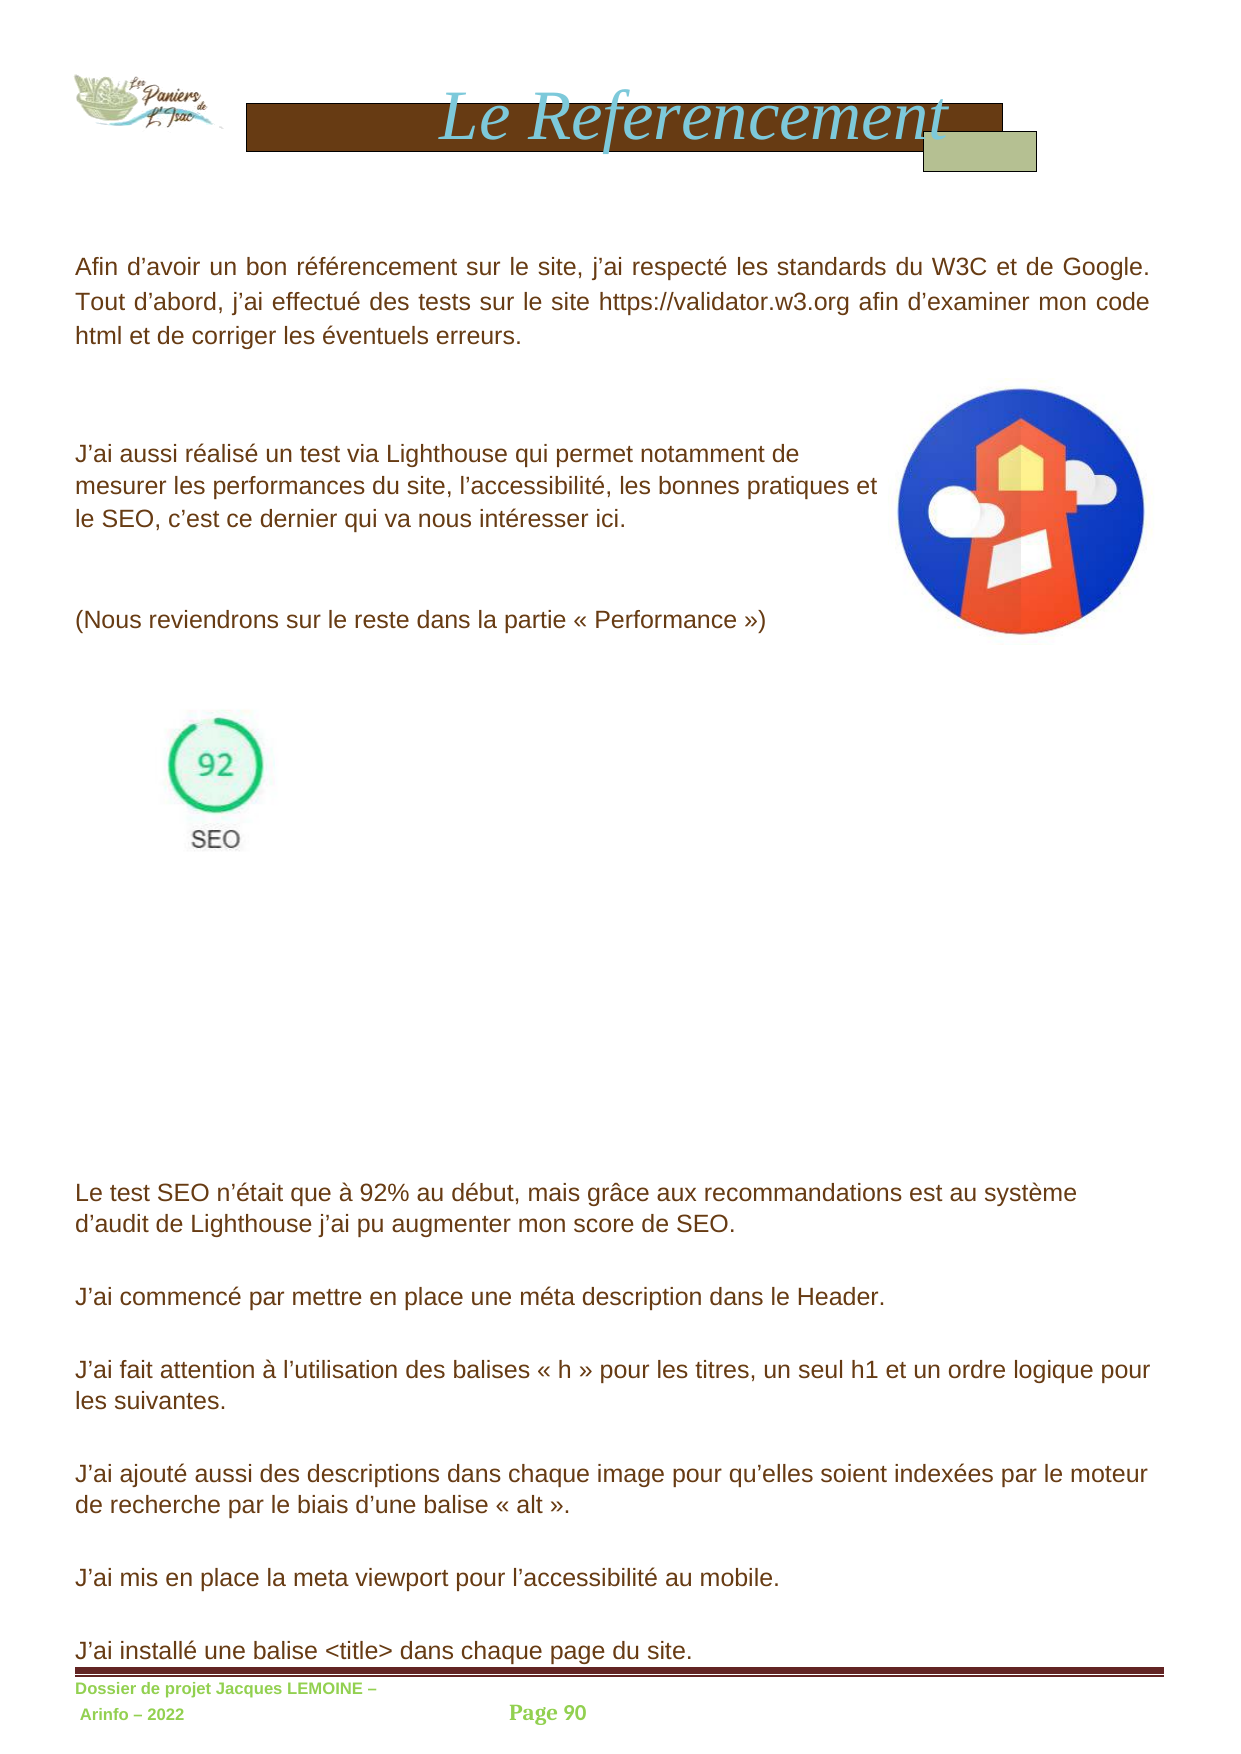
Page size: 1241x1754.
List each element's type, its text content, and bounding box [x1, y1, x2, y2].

text Le test SEO n’était que à 92% au début, mais grâce aux recommandations est au système d’audit de Lighthouse j’ai pu augmenter mon score de SEO. [75, 1178, 1139, 1238]
picture [887, 378, 1155, 605]
text J’ai aussi réalisé un test via Lighthouse qui permet notamment de mesurer les performances du site, l’accessibilité, les bonnes pratiques et le SEO, c’est ce dernier qui va nous intéresser ici. [75, 439, 887, 532]
text J’ai installé une balise <title> dans chaque page du site. [75, 1636, 1164, 1665]
picture [127, 691, 301, 881]
text Afin d’avoir un bon référencement sur le site, j’ai respecté les standards du W3C et de Google. Tout d’abord, j’ai effectué des tests sur le site https://validator.w3.org afin d’examiner mon code html et de corriger les éventuels erreurs. [75, 252, 1152, 350]
picture [61, 61, 239, 140]
text J’ai fait attention à l’utilisation des balises « h » pour les titres, un seul h1 et un ordre logique pour les suivantes. [75, 1355, 1156, 1415]
text Le Referencement [439, 73, 1164, 155]
text (Nous reviendrons sur le reste dans la partie « Performance ») [75, 605, 1164, 634]
text J’ai ajouté aussi des descriptions dans chaque image pour qu’elles soient indexées par le moteur de recherche par le biais d’une balise « alt ». [75, 1459, 1156, 1519]
text J’ai mis en place la meta viewport pour l’accessibilité au mobile. [75, 1563, 1164, 1592]
text J’ai commencé par mettre en place une méta description dans le Header. [75, 1282, 1164, 1311]
picture [887, 634, 1155, 645]
